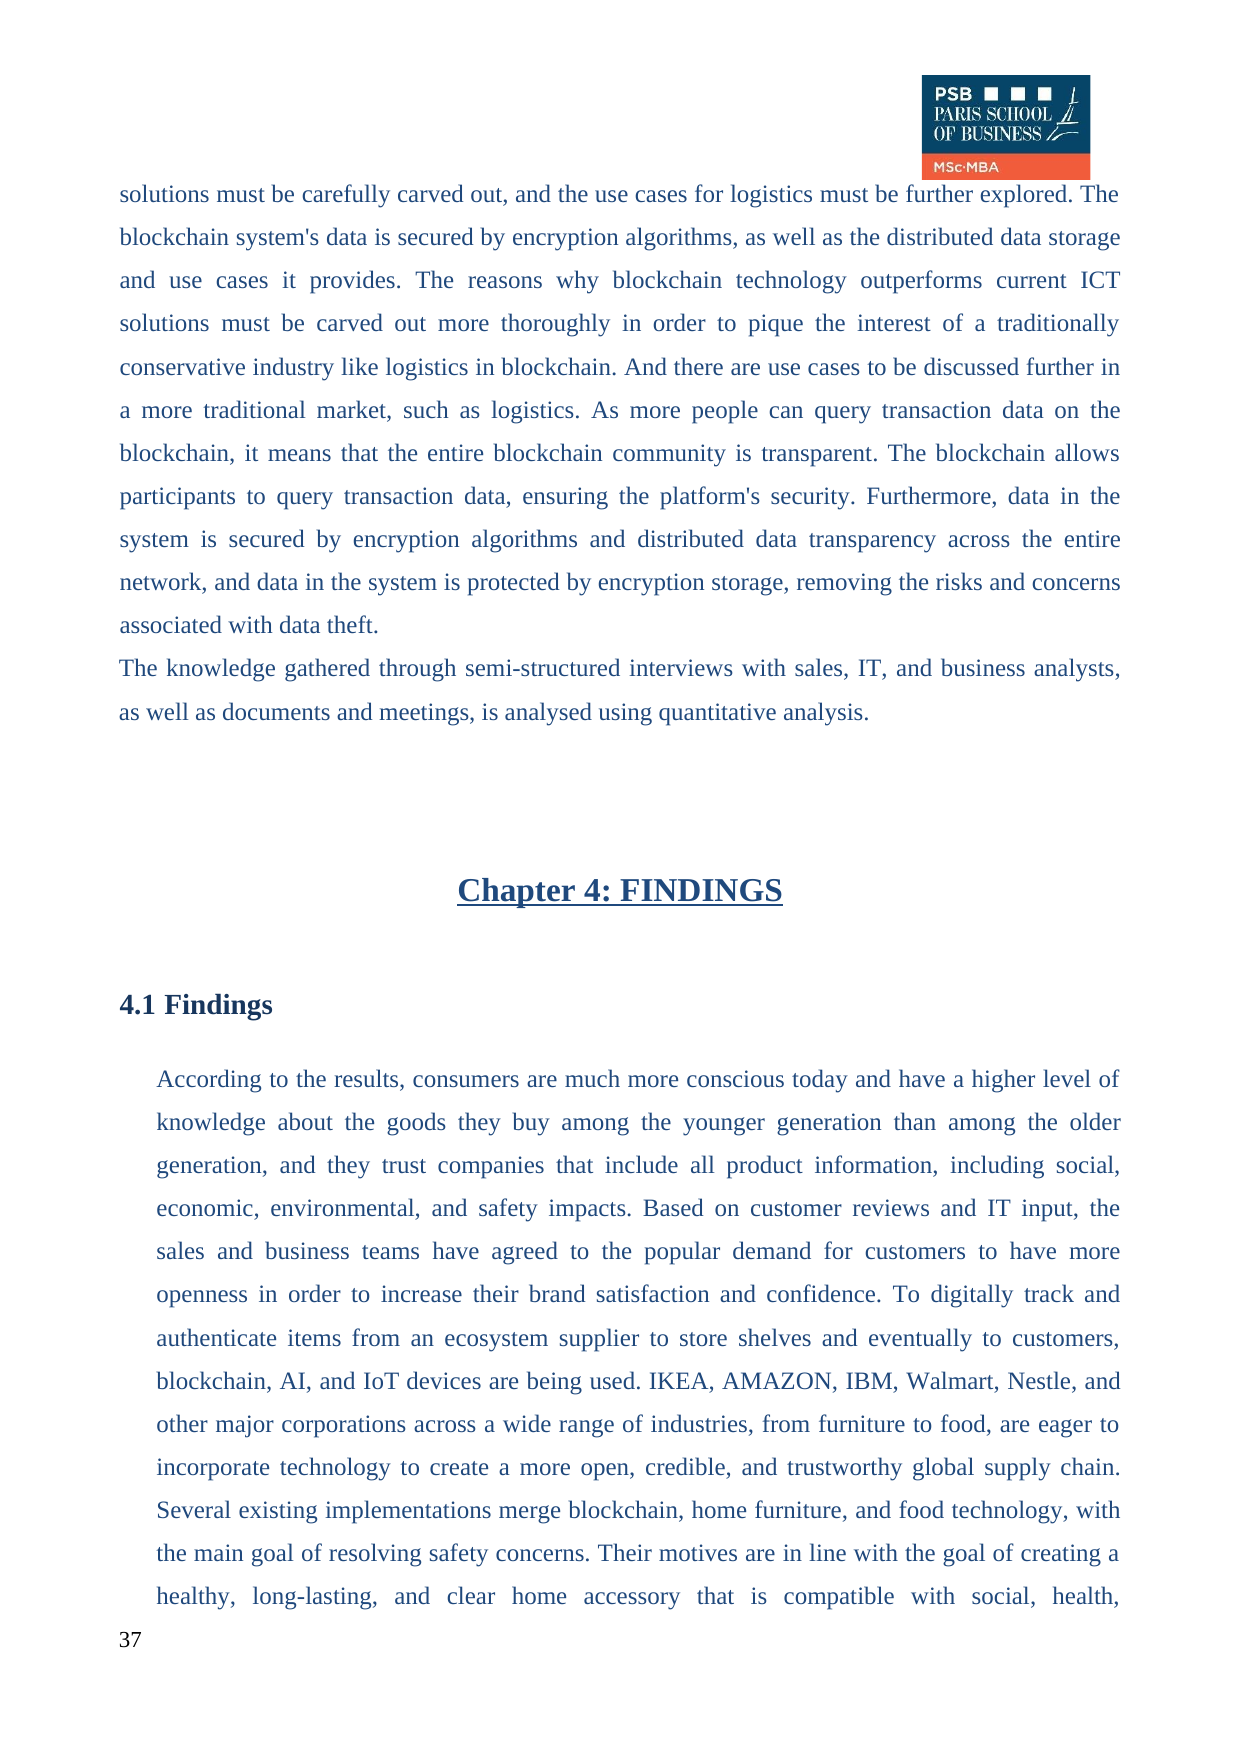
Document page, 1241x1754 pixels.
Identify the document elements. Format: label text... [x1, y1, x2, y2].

subtitle Chapter 4: FINDINGS [119, 871, 1121, 909]
subtitle Findings [119, 987, 1121, 1021]
text The knowledge gathered through semi-structured interviews with sales, IT, and business analysts, as well as documents and meetings, is analysed using quantitative analysis. [119, 653, 1121, 725]
picture [921, 75, 1091, 179]
